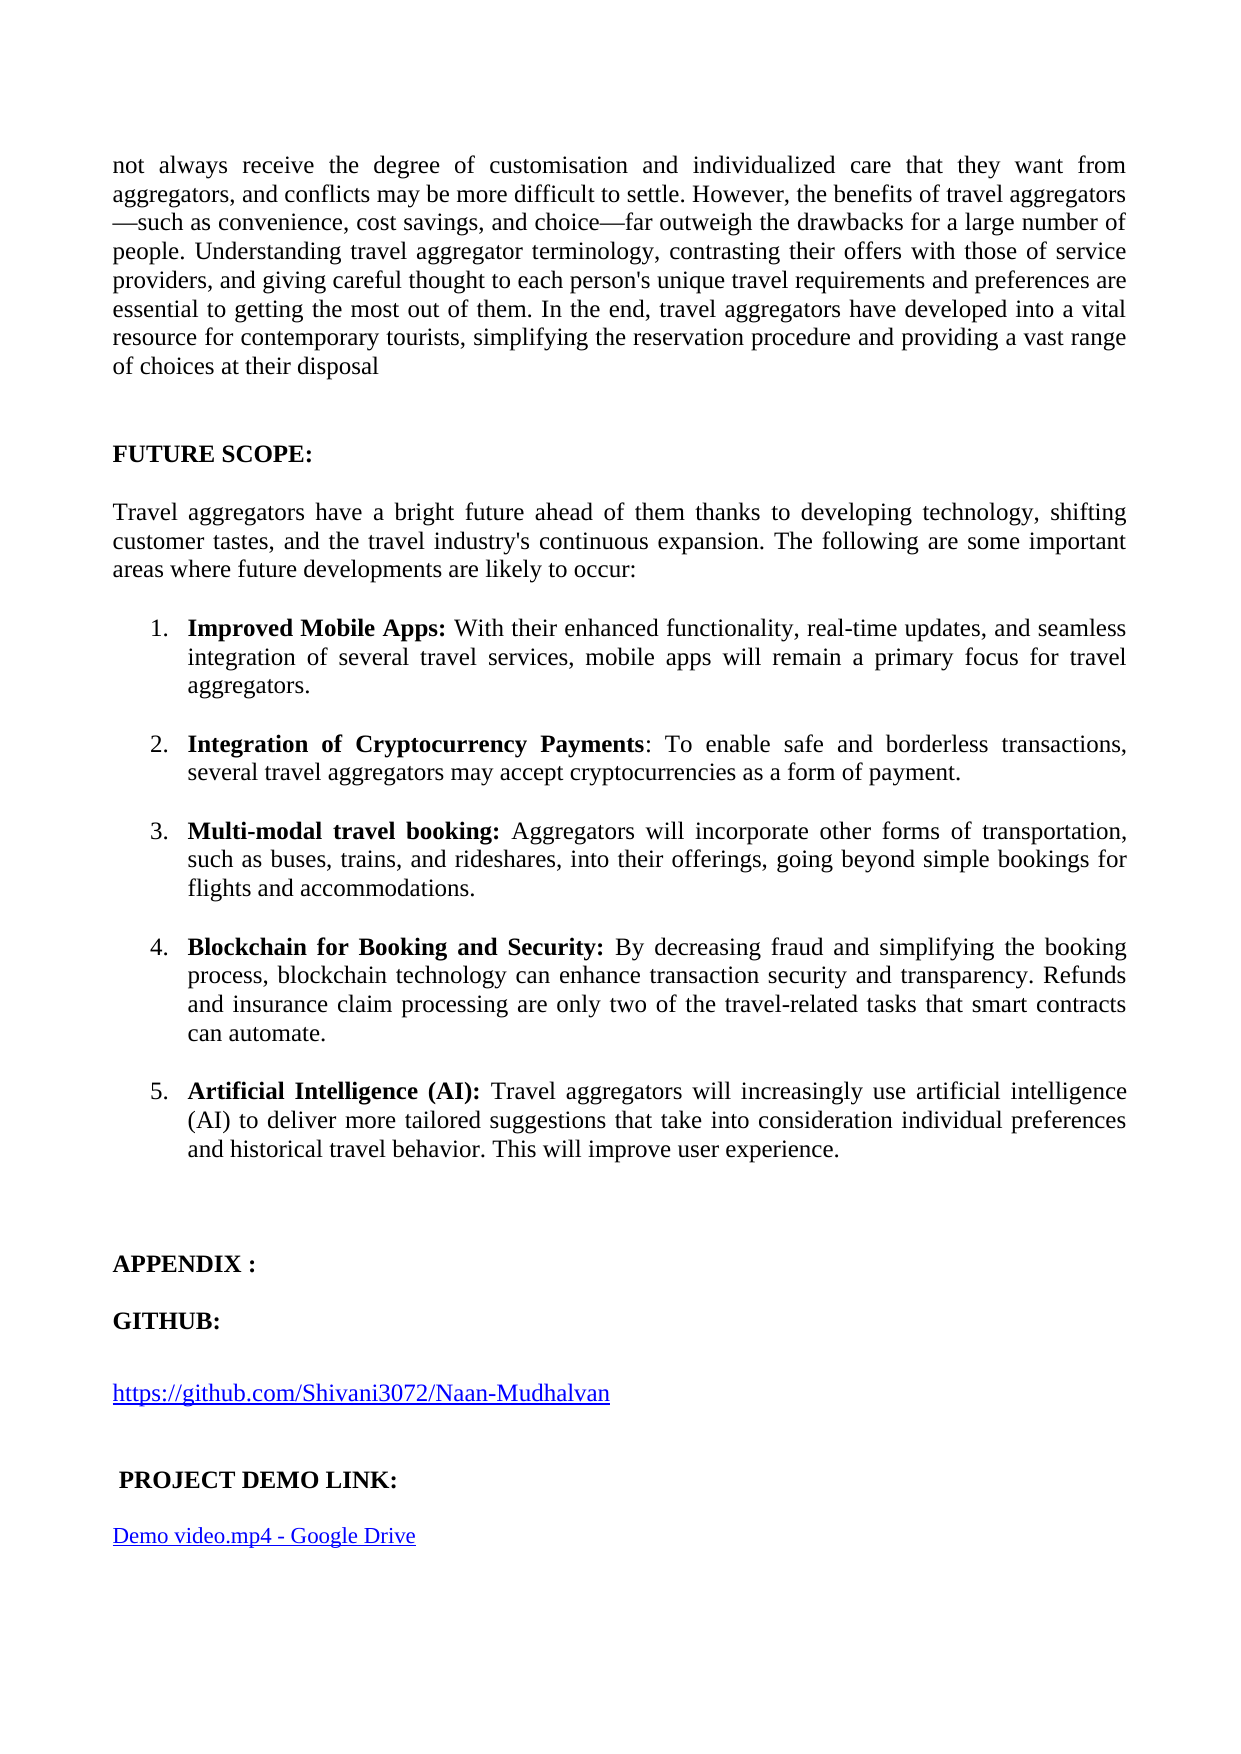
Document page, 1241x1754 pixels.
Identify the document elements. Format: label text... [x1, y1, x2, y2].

text APPENDIX : [112, 1249, 1128, 1277]
text Travel aggregators have a bright future ahead of them thanks to developing technology, shifting customer tastes, and the travel industry's continuous expansion. The following are some important areas where future developments are likely to occur: [112, 497, 1128, 583]
text Demo video.mp4 - Google Drive [112, 1522, 1128, 1548]
list Artificial Intelligence (AI): Travel aggregators will increasingly use artificial intelligence (AI) to deliver more tailored suggestions that take into consideration individual preferences and historical travel behavior. This will improve user experience. [150, 1076, 1128, 1162]
list Multi-modal travel booking: Aggregators will incorporate other forms of transportation, such as buses, trains, and rideshares, into their offerings, going beyond simple bookings for flights and accommodations. [150, 816, 1128, 902]
list Integration of Cryptocurrency Payments: To enable safe and borderless transactions, several travel aggregators may accept cryptocurrencies as a form of payment. [150, 729, 1128, 786]
list Improved Mobile Apps: With their enhanced functionality, real-time updates, and seamless integration of several travel services, mobile apps will remain a primary focus for travel aggregators. [150, 613, 1128, 699]
list Blockchain for Booking and Security: By decreasing fraud and simplifying the booking process, blockchain technology can enhance transaction security and transparency. Refunds and insurance claim processing are only two of the travel-related tasks that smart contracts can automate. [150, 932, 1128, 1047]
text GITHUB: [112, 1306, 1128, 1335]
text FUTURE SCOPE: [112, 439, 1128, 467]
text https://github.com/Shivani3072/Naan-Mudhalvan [112, 1378, 1128, 1407]
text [112, 150, 1128, 380]
text PROJECT DEMO LINK: [112, 1465, 1128, 1493]
